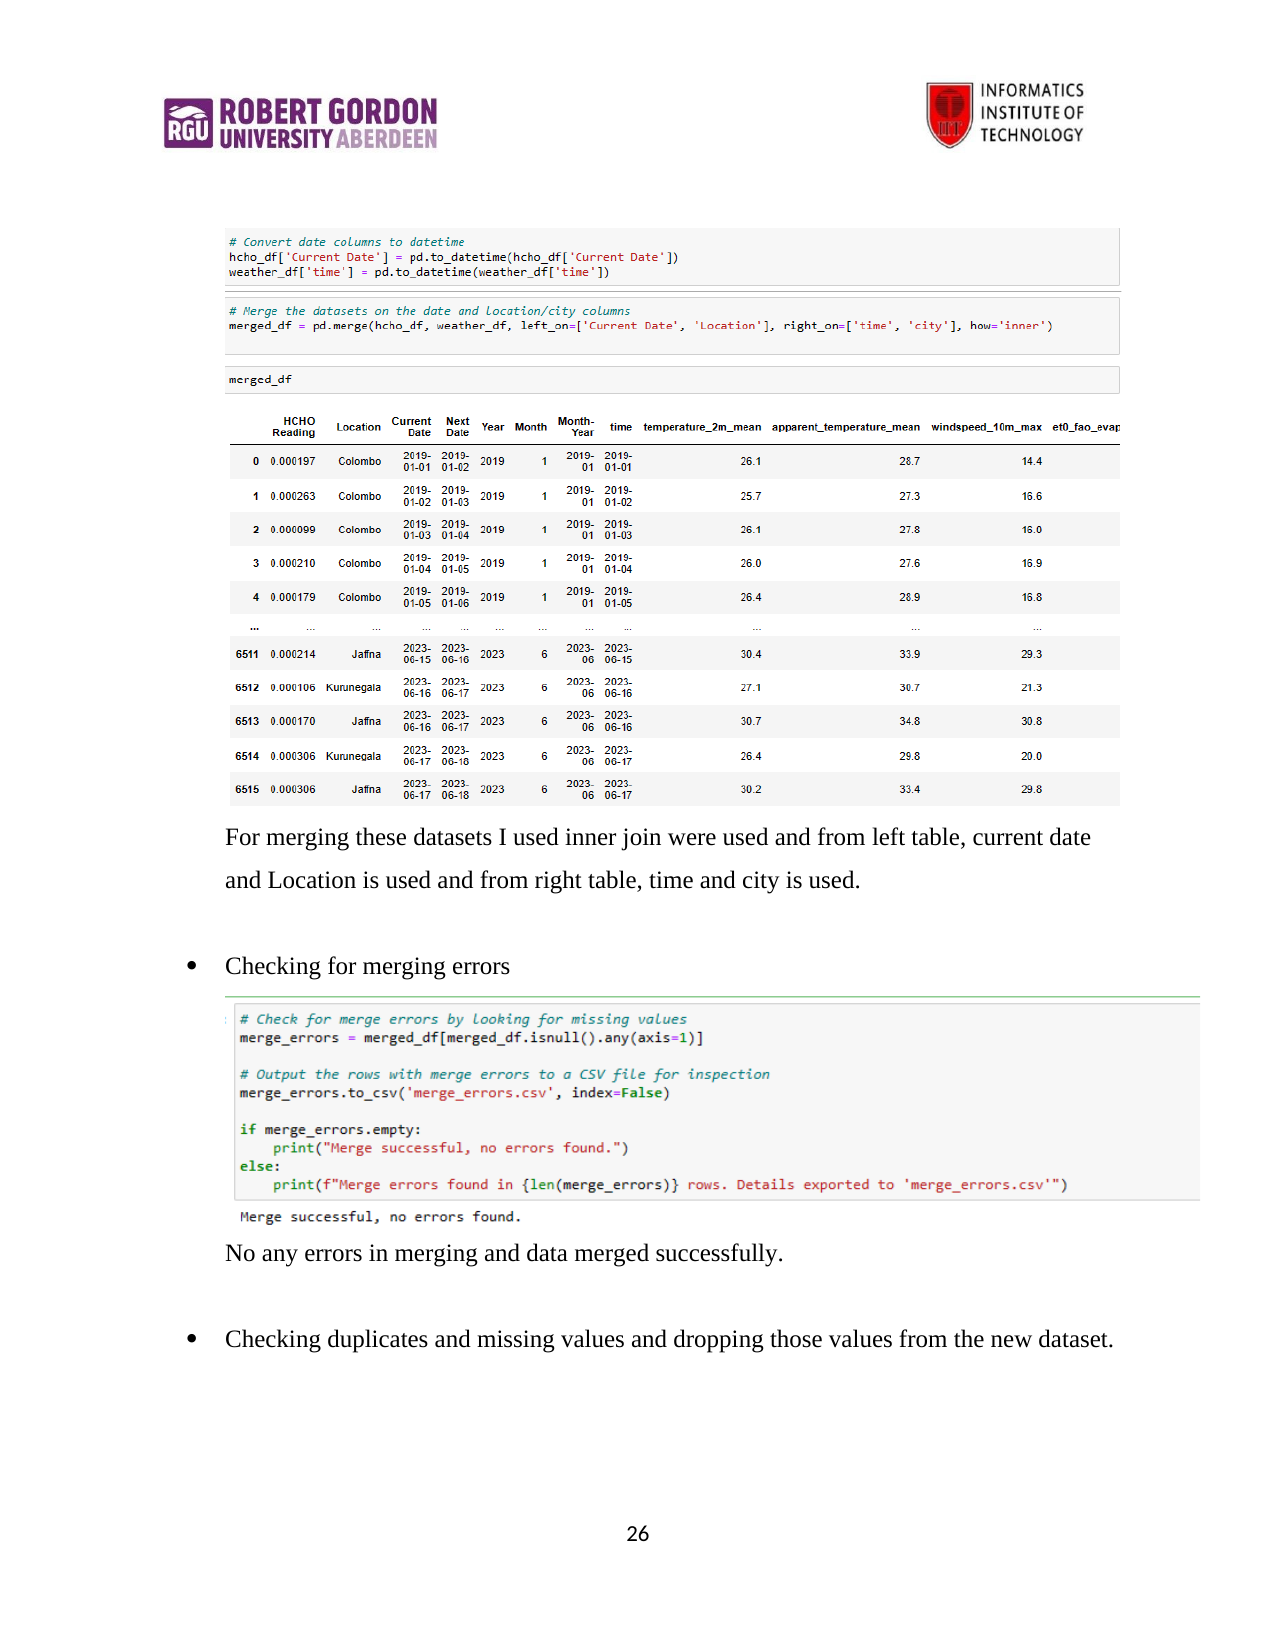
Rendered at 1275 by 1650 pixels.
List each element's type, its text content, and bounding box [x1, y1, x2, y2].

picture [161, 91, 439, 153]
list Checking for merging errors [187, 951, 1125, 980]
picture [920, 75, 1088, 153]
text For merging these datasets I used inner join were used and from left table, current date and Location is used and from right table, time and city is used. [225, 822, 1125, 894]
picture [225, 994, 1200, 1226]
text No any errors in merging and data merged successfully. [225, 1238, 1125, 1267]
list Checking duplicates and missing values and dropping those values from the new dataset. [187, 1324, 1125, 1353]
picture [225, 228, 1122, 811]
